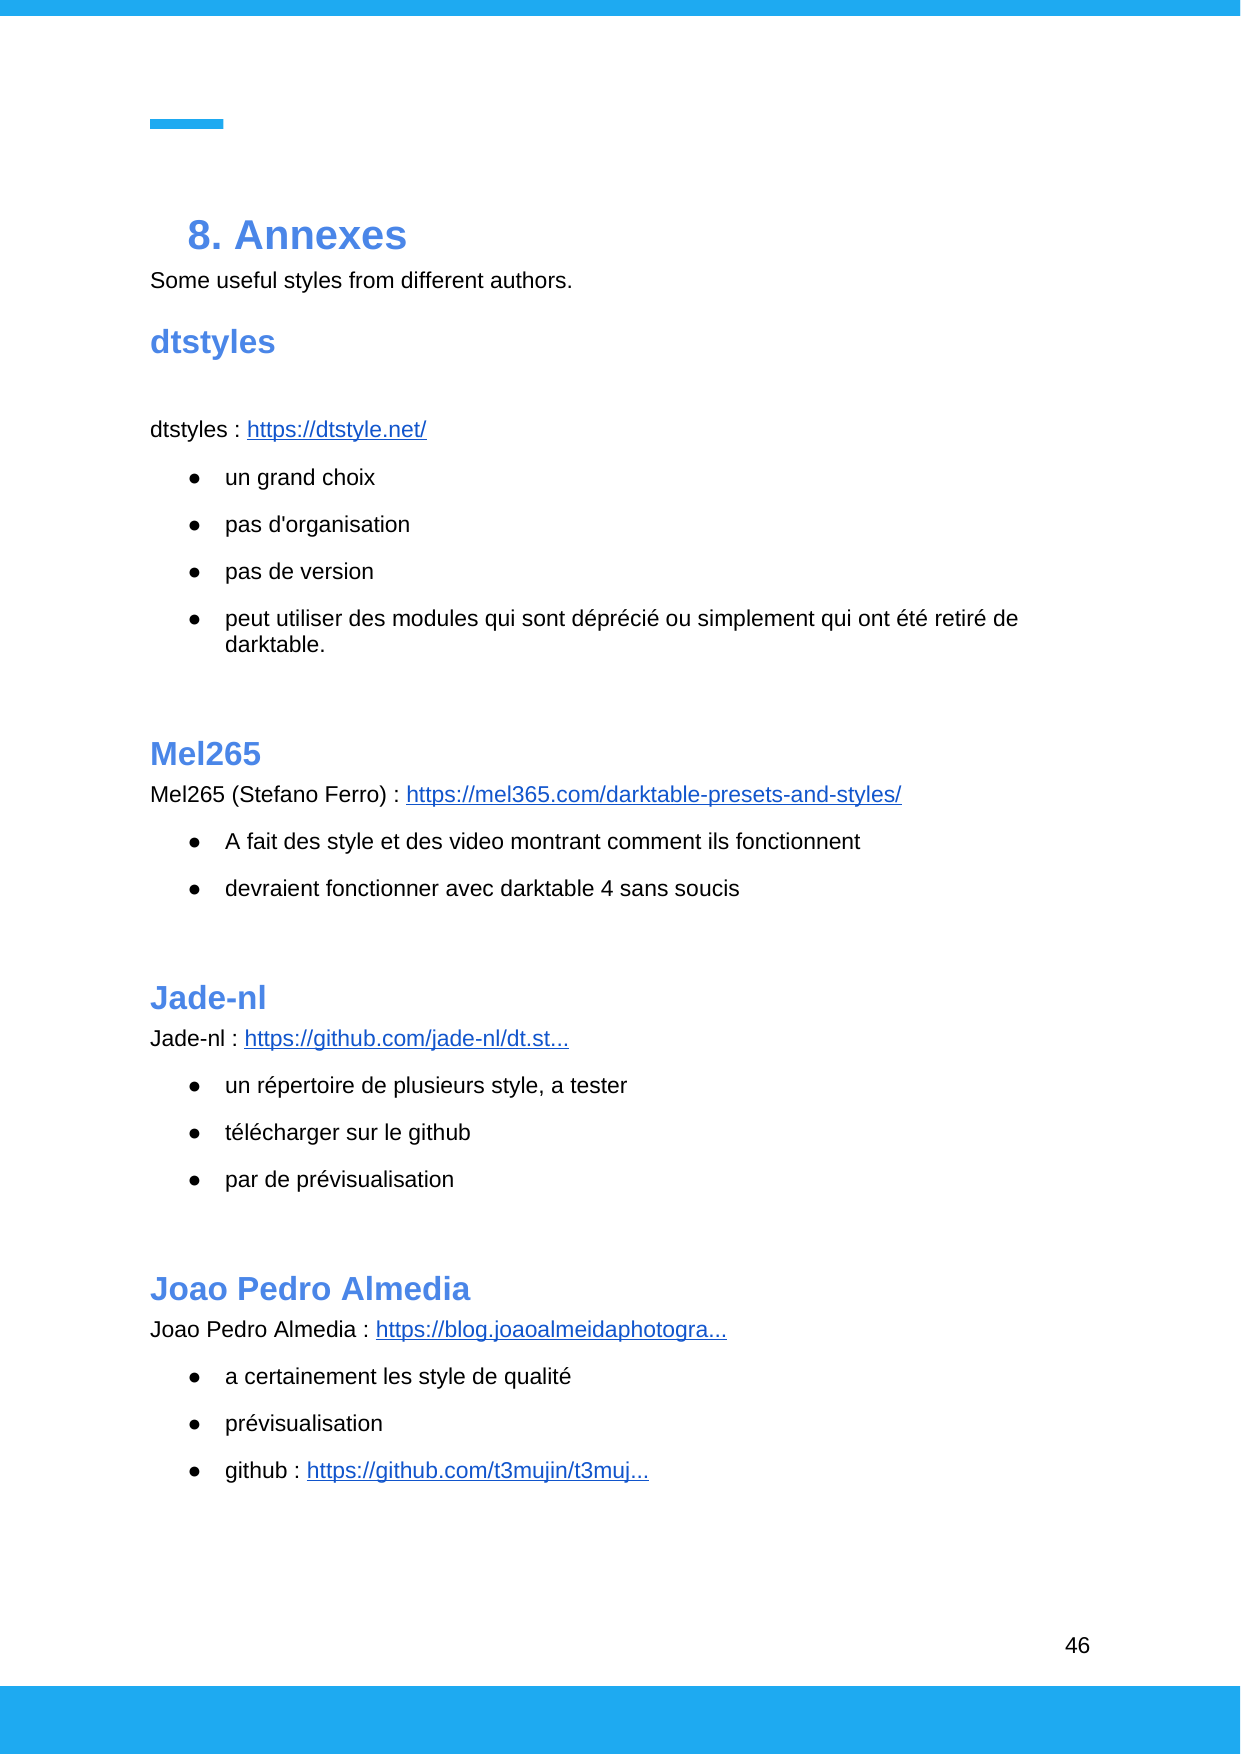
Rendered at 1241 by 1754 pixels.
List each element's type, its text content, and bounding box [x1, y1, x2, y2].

list devraient fonctionner avec darktable 4 sans soucis [187, 875, 1090, 902]
list pas de version [187, 558, 1090, 584]
list par de prévisualisation [187, 1166, 1090, 1193]
text Joao Pedro Almedia : https://blog.joaoalmeidaphotogra...​ [150, 1316, 1090, 1342]
list un répertoire de plusieurs style, a tester [187, 1072, 1090, 1098]
subtitle dtstyles [150, 322, 1090, 361]
picture [150, 119, 224, 129]
list un grand choix [187, 463, 1090, 490]
list a certainement les style de qualité [187, 1363, 1090, 1389]
picture [0, 0, 1241, 16]
list github : https://github.com/t3mujin/t3muj...​ [187, 1457, 1090, 1484]
text Jade-nl : https://github.com/jade-nl/dt.st...​ [150, 1025, 1090, 1051]
text Some useful styles from different authors. [150, 267, 1090, 293]
list A fait des style et des video montrant comment ils fonctionnent [187, 828, 1090, 854]
list télécharger sur le github [187, 1119, 1090, 1145]
list peut utiliser des modules qui sont déprécié ou simplement qui ont été retiré de darktable. [187, 605, 1090, 658]
text Mel265 (Stefano Ferro) : https://mel365.com/darktable-presets-and-styles/ [150, 781, 1090, 807]
subtitle Joao Pedro Almedia [150, 1269, 1090, 1307]
subtitle Jade-nl [150, 978, 1090, 1016]
subtitle 8. Annexes [187, 211, 1090, 258]
list prévisualisation [187, 1410, 1090, 1436]
subtitle Mel265 [150, 734, 1090, 772]
text dtstyles : https://dtstyle.net/​ [150, 416, 1090, 443]
list pas d'organisation [187, 511, 1090, 537]
picture [0, 1686, 1241, 1754]
